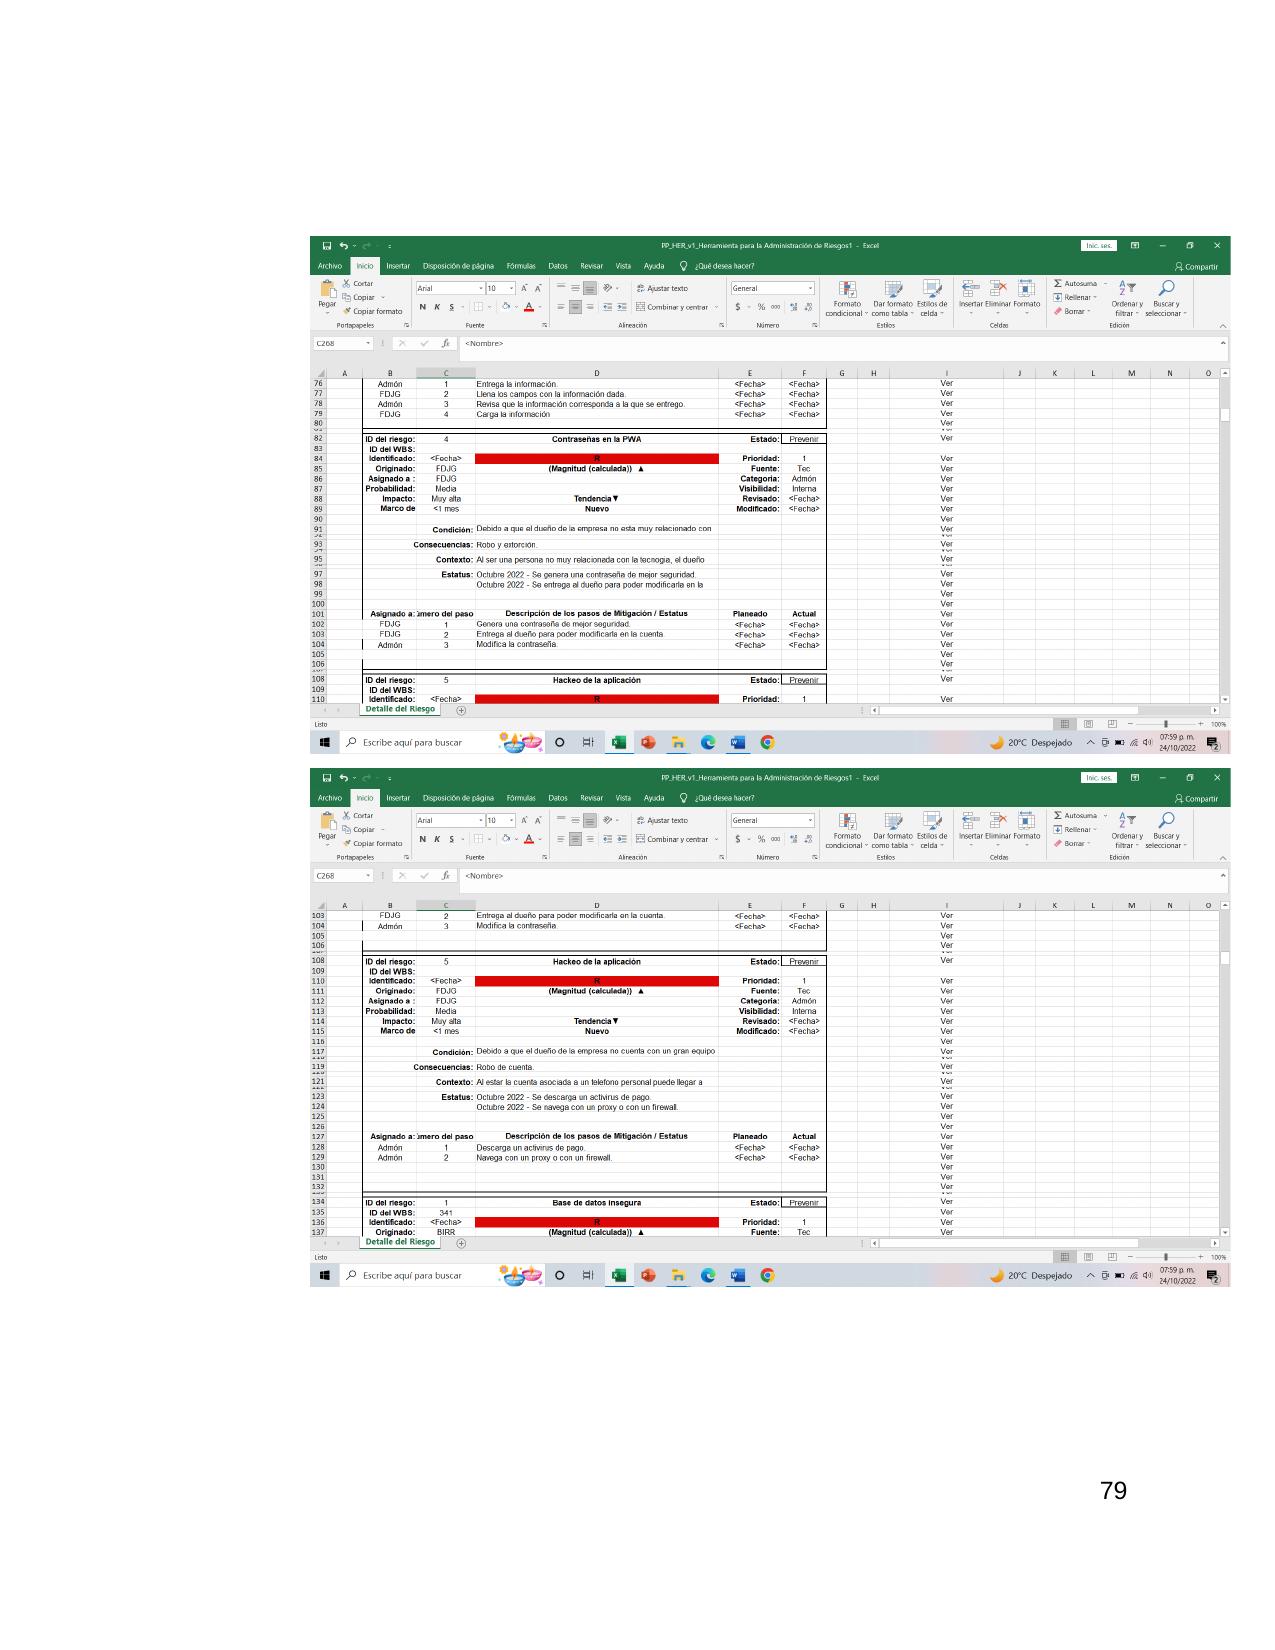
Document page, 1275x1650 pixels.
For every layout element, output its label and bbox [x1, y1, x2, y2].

picture [310, 768, 1231, 1287]
picture [310, 236, 1231, 754]
